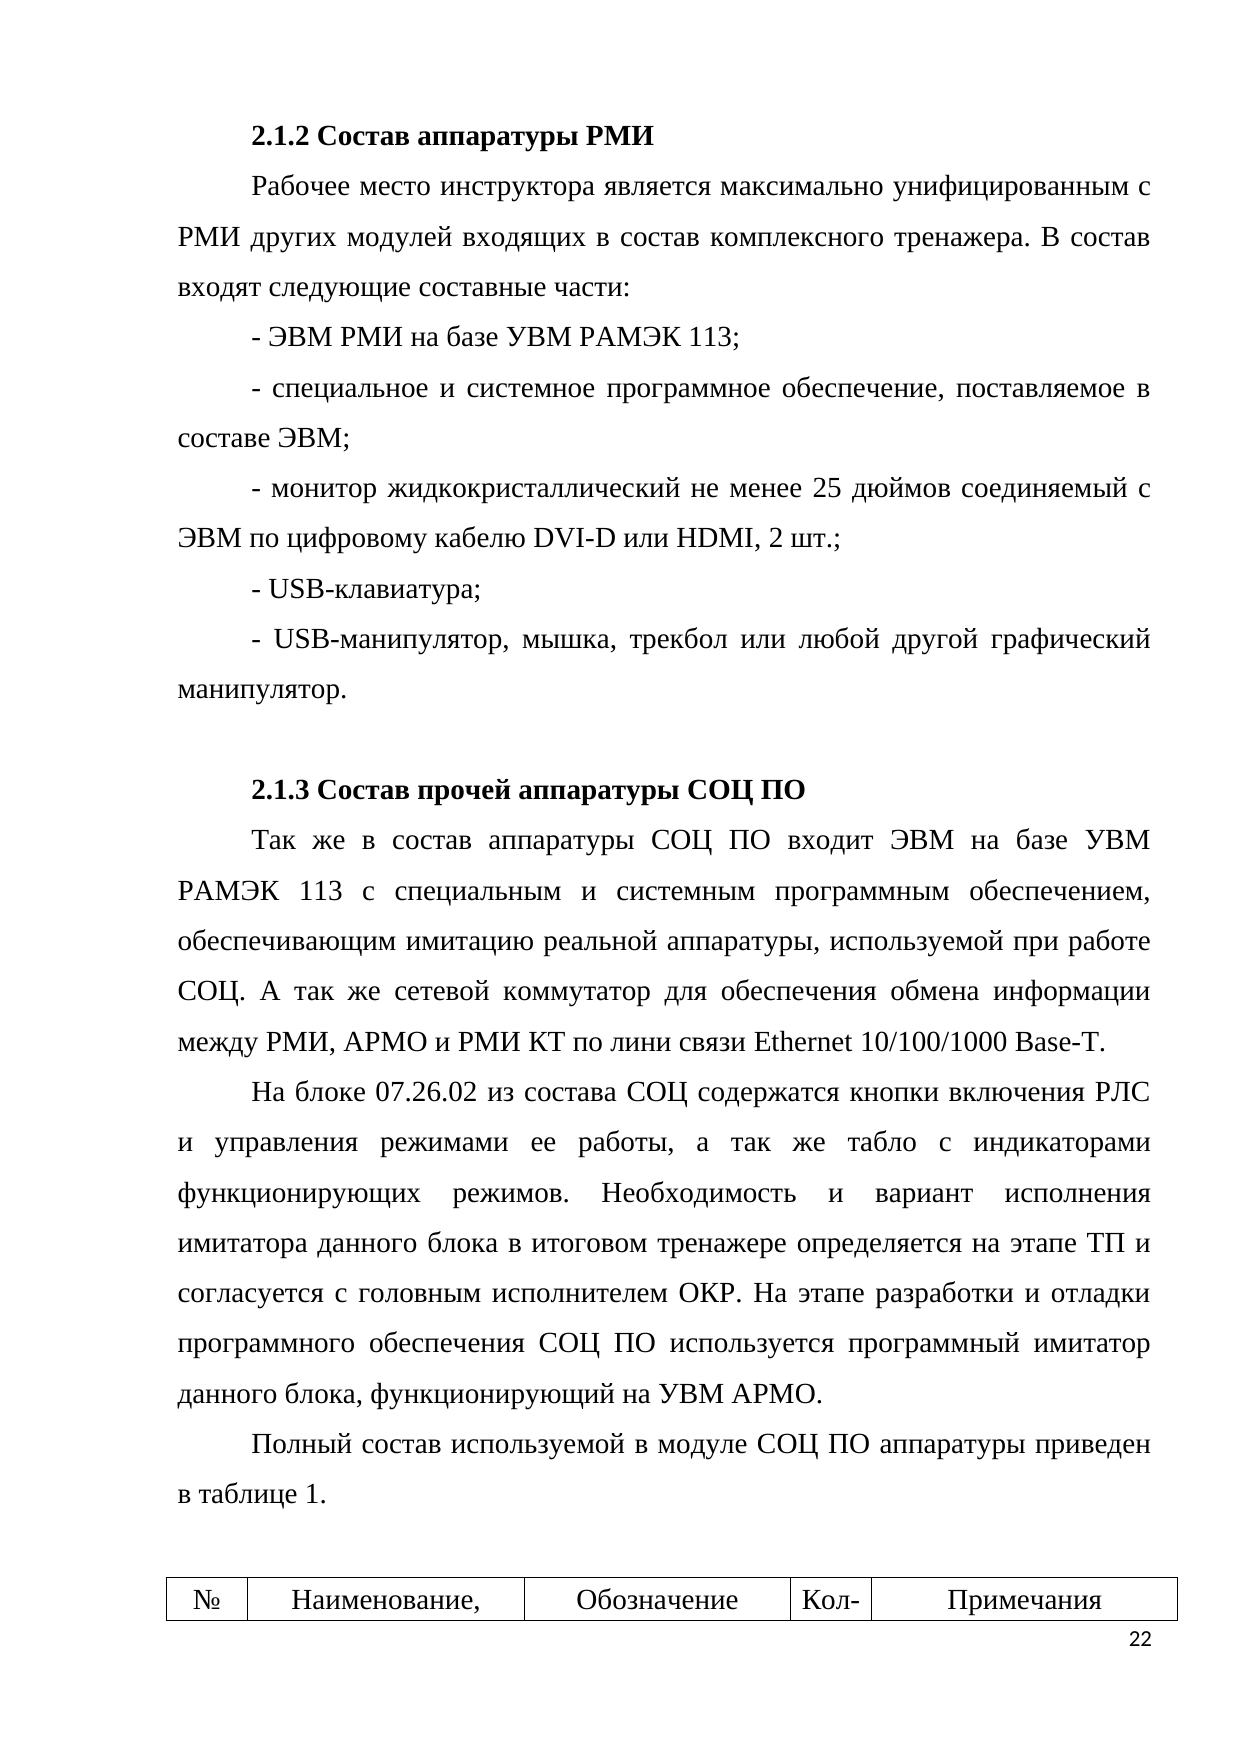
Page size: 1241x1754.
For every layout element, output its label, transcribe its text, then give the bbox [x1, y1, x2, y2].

table_header № пп [167, 1578, 247, 1620]
table_header Обозначение [525, 1578, 790, 1620]
text Полный состав используемой в модуле СОЦ ПО аппаратуры приведен в таблице 1. [177, 1426, 1152, 1510]
text - USB-манипулятор, мышка, трекбол или любой другой графический манипулятор. [177, 621, 1152, 705]
text - USB-клавиатура; [177, 571, 1152, 604]
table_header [248, 1578, 524, 1620]
text На блоке 07.26.02 из состава СОЦ содержатся кнопки включения РЛС и управления режимами ее работы, а так же табло с индикаторами функционирующих режимов. Необходимость и вариант исполнения имитатора данного блока в итоговом тренажере определяется на этапе ТП и согласуется с головным исполнителем ОКР. На этапе разработки и отладки программного обеспечения СОЦ ПО используется программный имитатор данного блока, функционирующий на УВМ АРМО. [177, 1074, 1152, 1409]
text 2.1.3 Состав прочей аппаратуры СОЦ ПО [177, 772, 1152, 806]
table_header Примечания [872, 1578, 1177, 1620]
text Рабочее место инструктора является максимально унифицированным с РМИ других модулей входящих в состав комплексного тренажера. В состав входят следующие составные части: [177, 168, 1152, 303]
text Так же в состав аппаратуры СОЦ ПО входит ЭВМ на базе УВМ РАМЭК 113 с специальным и системным программным обеспечением, обеспечивающим имитацию реальной аппаратуры, используемой при работе СОЦ. А так же сетевой коммутатор для обеспечения обмена информации между РМИ, АРМО и РМИ КТ по лини связи Ethernet 10/100/1000 Base-T. [177, 822, 1152, 1057]
table_header Кол-во [791, 1578, 871, 1620]
text - специальное и системное программное обеспечение, поставляемое в составе ЭВМ; [177, 370, 1152, 453]
text 2.1.2 Состав аппаратуры РМИ [177, 118, 1152, 152]
text - монитор жидкокристаллический не менее 25 дюймов соединяемый с ЭВМ по цифровому кабелю DVI-D или HDMI, 2 шт.; [177, 470, 1152, 554]
text - ЭВМ РМИ на базе УВМ РАМЭК 113; [177, 319, 1152, 353]
